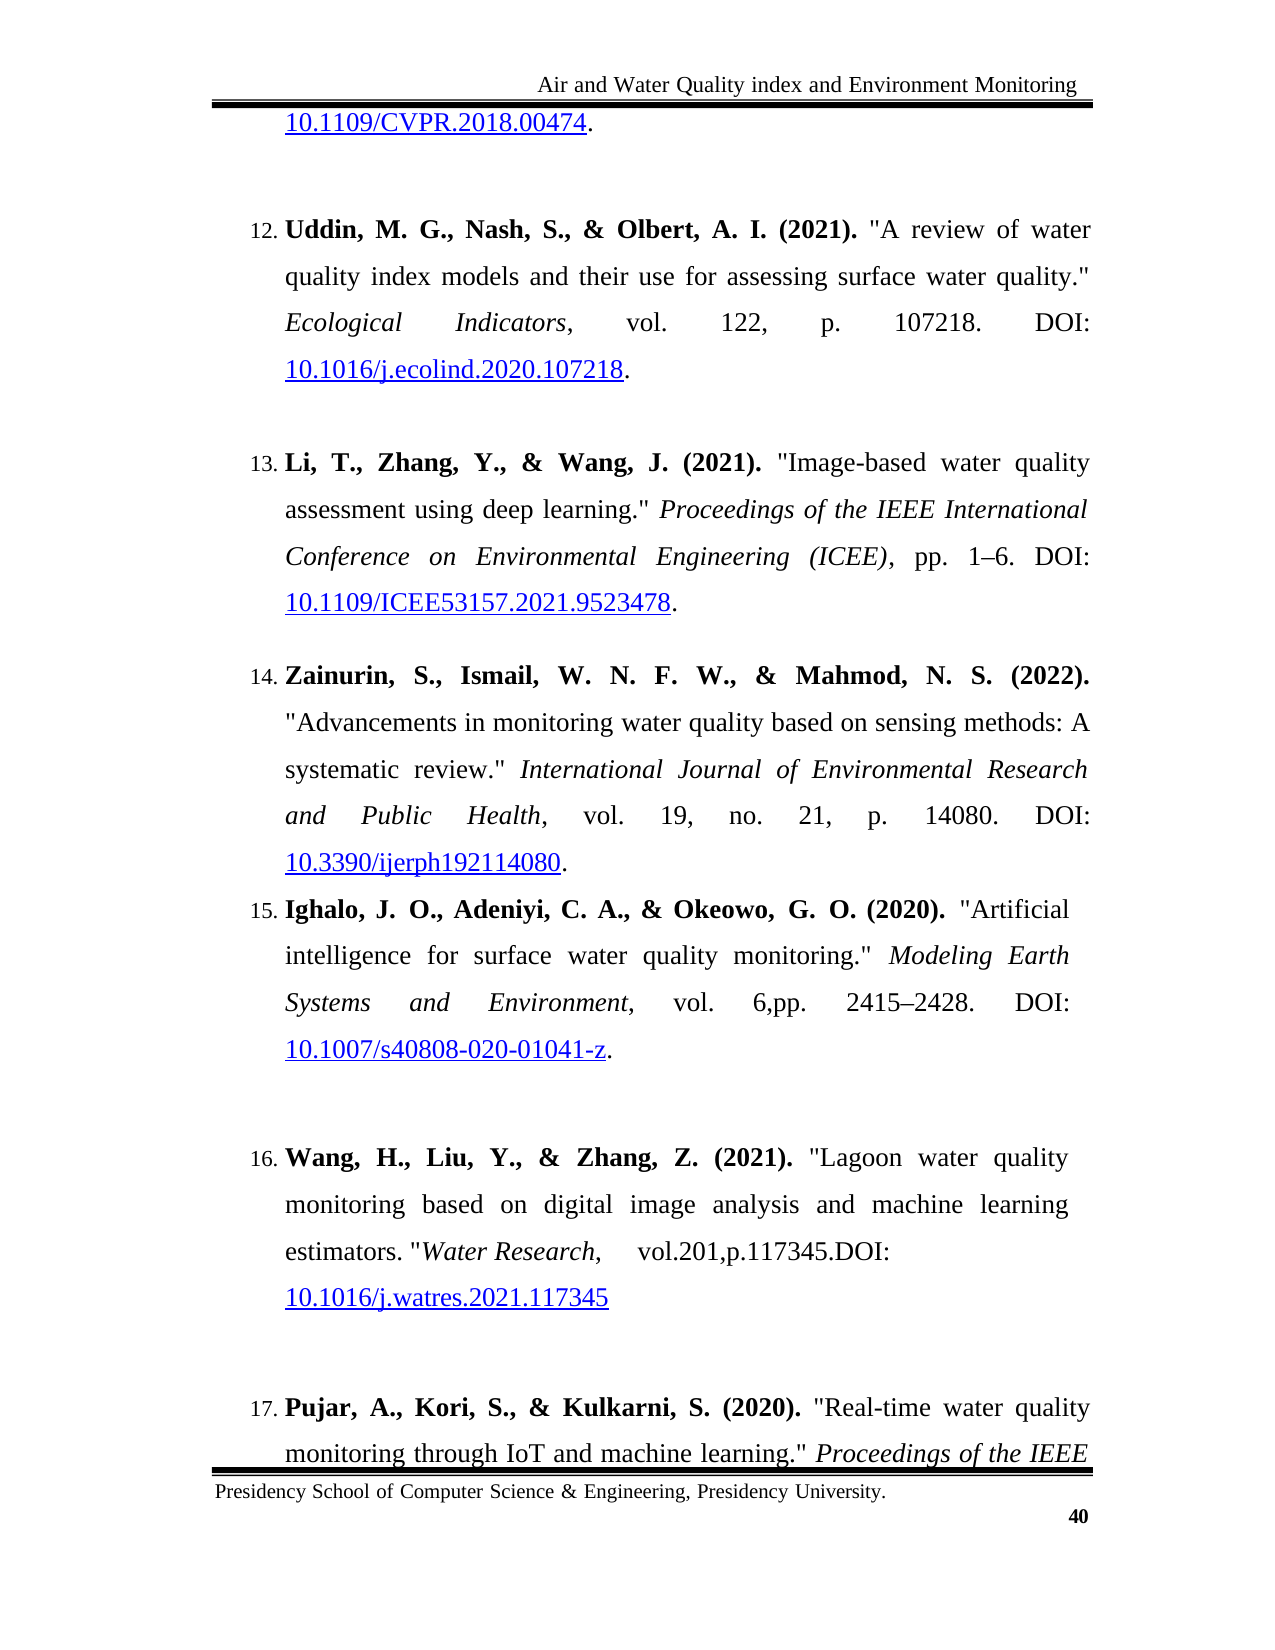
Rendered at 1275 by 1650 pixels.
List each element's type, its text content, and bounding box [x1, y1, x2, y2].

list Wang, H., Liu, Y., & Zhang, Z. (2021). "Lagoon water quality monitoring based on digital image analysis and machine learning estimators. "Water Research, vol.201,p.117345.DOI: 10.1016/j.watres.2021.117345 [249, 1141, 1069, 1312]
list Ighalo, J. O., Adeniyi, C. A., & Okeowo, G. O. (2020). "Artificial intelligence for surface water quality monitoring." Modeling Earth Systems and Environment, vol. 6,pp. 2415–2428. DOI: 10.1007/s40808-020-01041-z. [249, 893, 1070, 1064]
list Zainurin, S., Ismail, W. N. F. W., & Mahmod, N. S. (2022). "Advancements in monitoring water quality based on sensing methods: A systematic review." International Journal of Environmental Research and Public Health, vol. 19, no. 21, p. 14080. DOI: 10.3390/ijerph192114080. [249, 659, 1091, 877]
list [249, 1391, 1091, 1468]
list Li, T., Zhang, Y., & Wang, J. (2021). "Image-based water quality assessment using deep learning." Proceedings of the IEEE International Conference on Environmental Engineering (ICEE), pp. 1–6. DOI: 10.1109/ICEE53157.2021.9523478. [249, 446, 1090, 618]
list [249, 106, 1090, 137]
list Uddin, M. G., Nash, S., & Olbert, A. I. (2021). "A review of water quality index models and their use for assessing surface water quality." Ecological Indicators, vol. 122, p. 107218. DOI: 10.1016/j.ecolind.2020.107218. [249, 213, 1091, 384]
